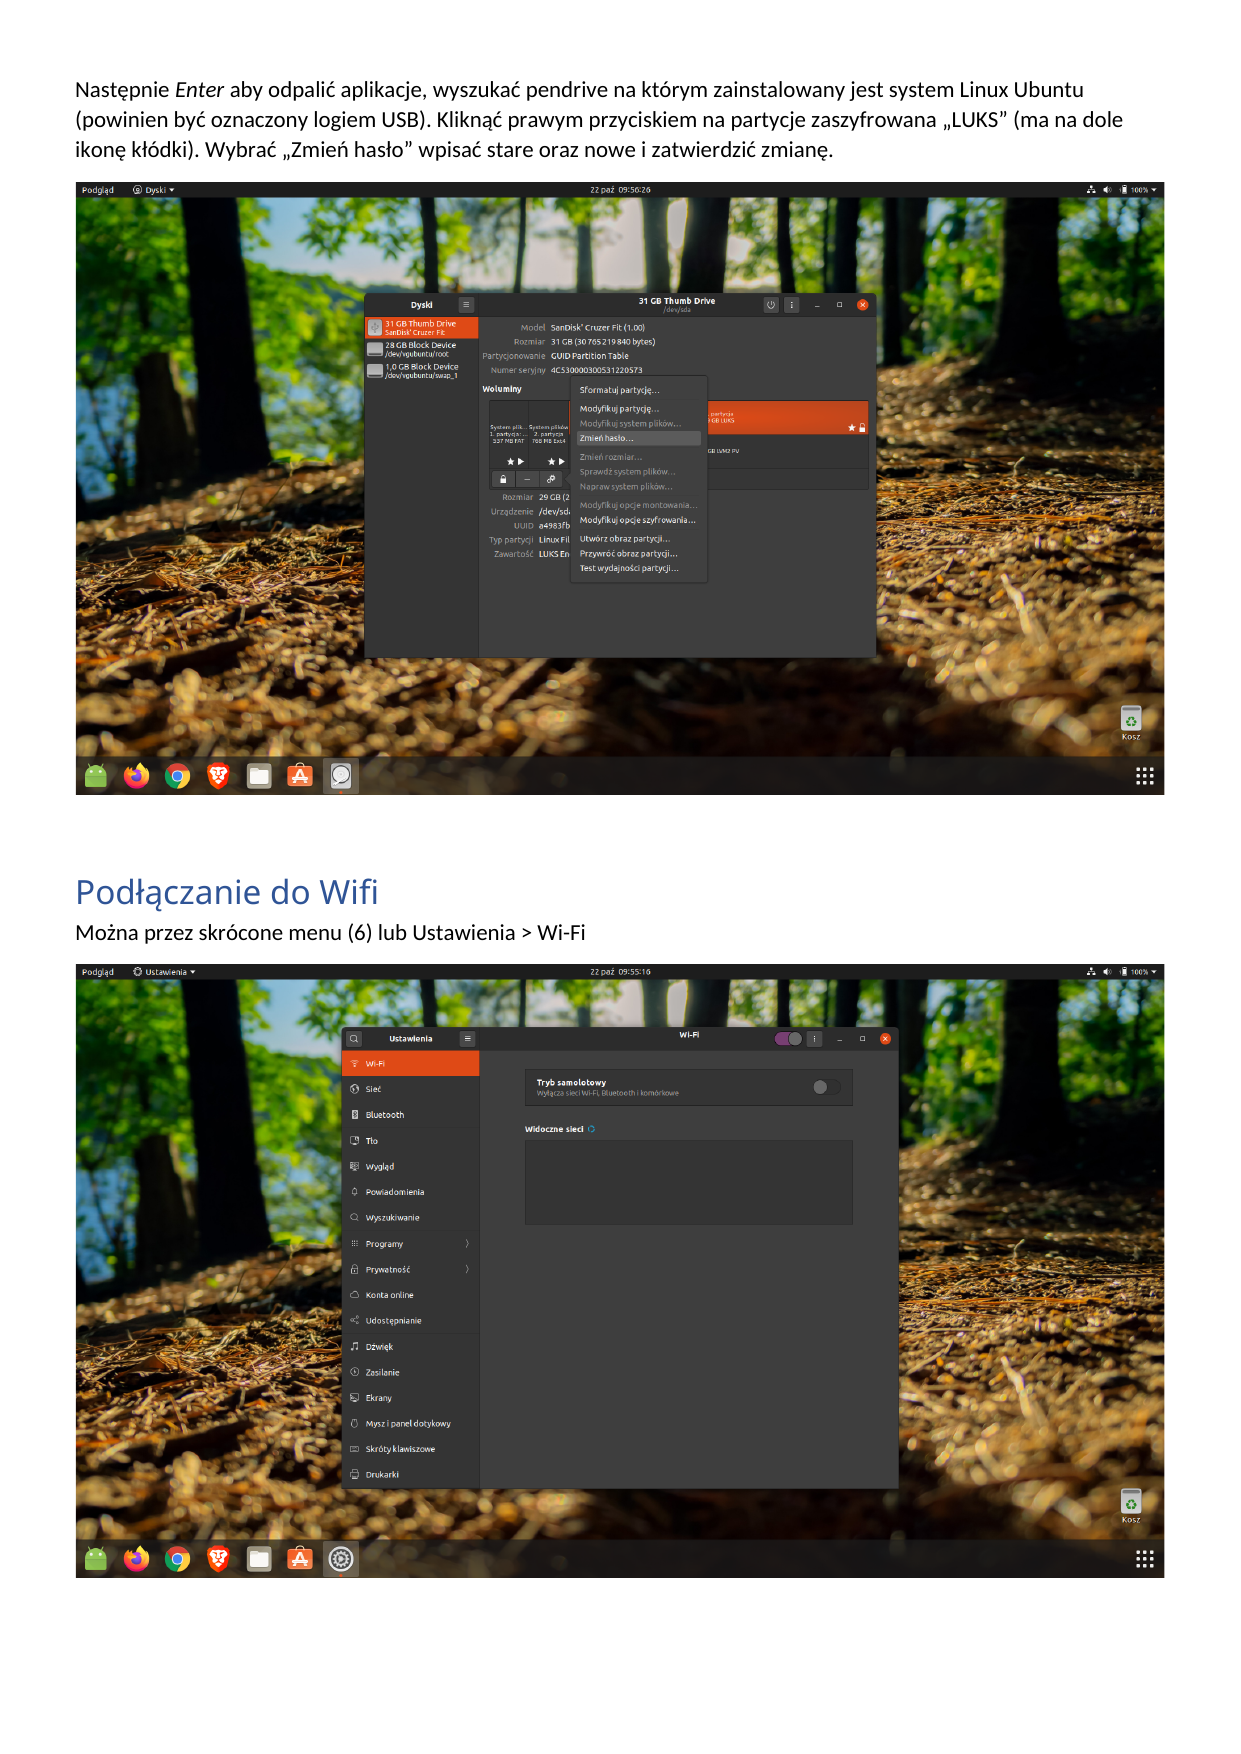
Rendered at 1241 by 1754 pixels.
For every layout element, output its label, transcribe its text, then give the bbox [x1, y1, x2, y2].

picture [75, 182, 1165, 795]
picture [75, 964, 1165, 1578]
text Następnie Enter aby odpalić aplikacje, wyszukać pendrive na którym zainstalowany jest system Linux Ubuntu (powinien być oznaczony logiem USB). Kliknąć prawym przyciskiem na partycje zaszyfrowana „LUKS” (ma na dole ikonę kłódki). Wybrać „Zmień hasło” wpisać stare oraz nowe i zatwierdzić zmianę. [75, 75, 1165, 163]
text Można przez skrócone menu (6) lub Ustawienia > Wi-Fi [75, 918, 1165, 946]
subtitle Podłączanie do Wifi [75, 869, 1165, 914]
